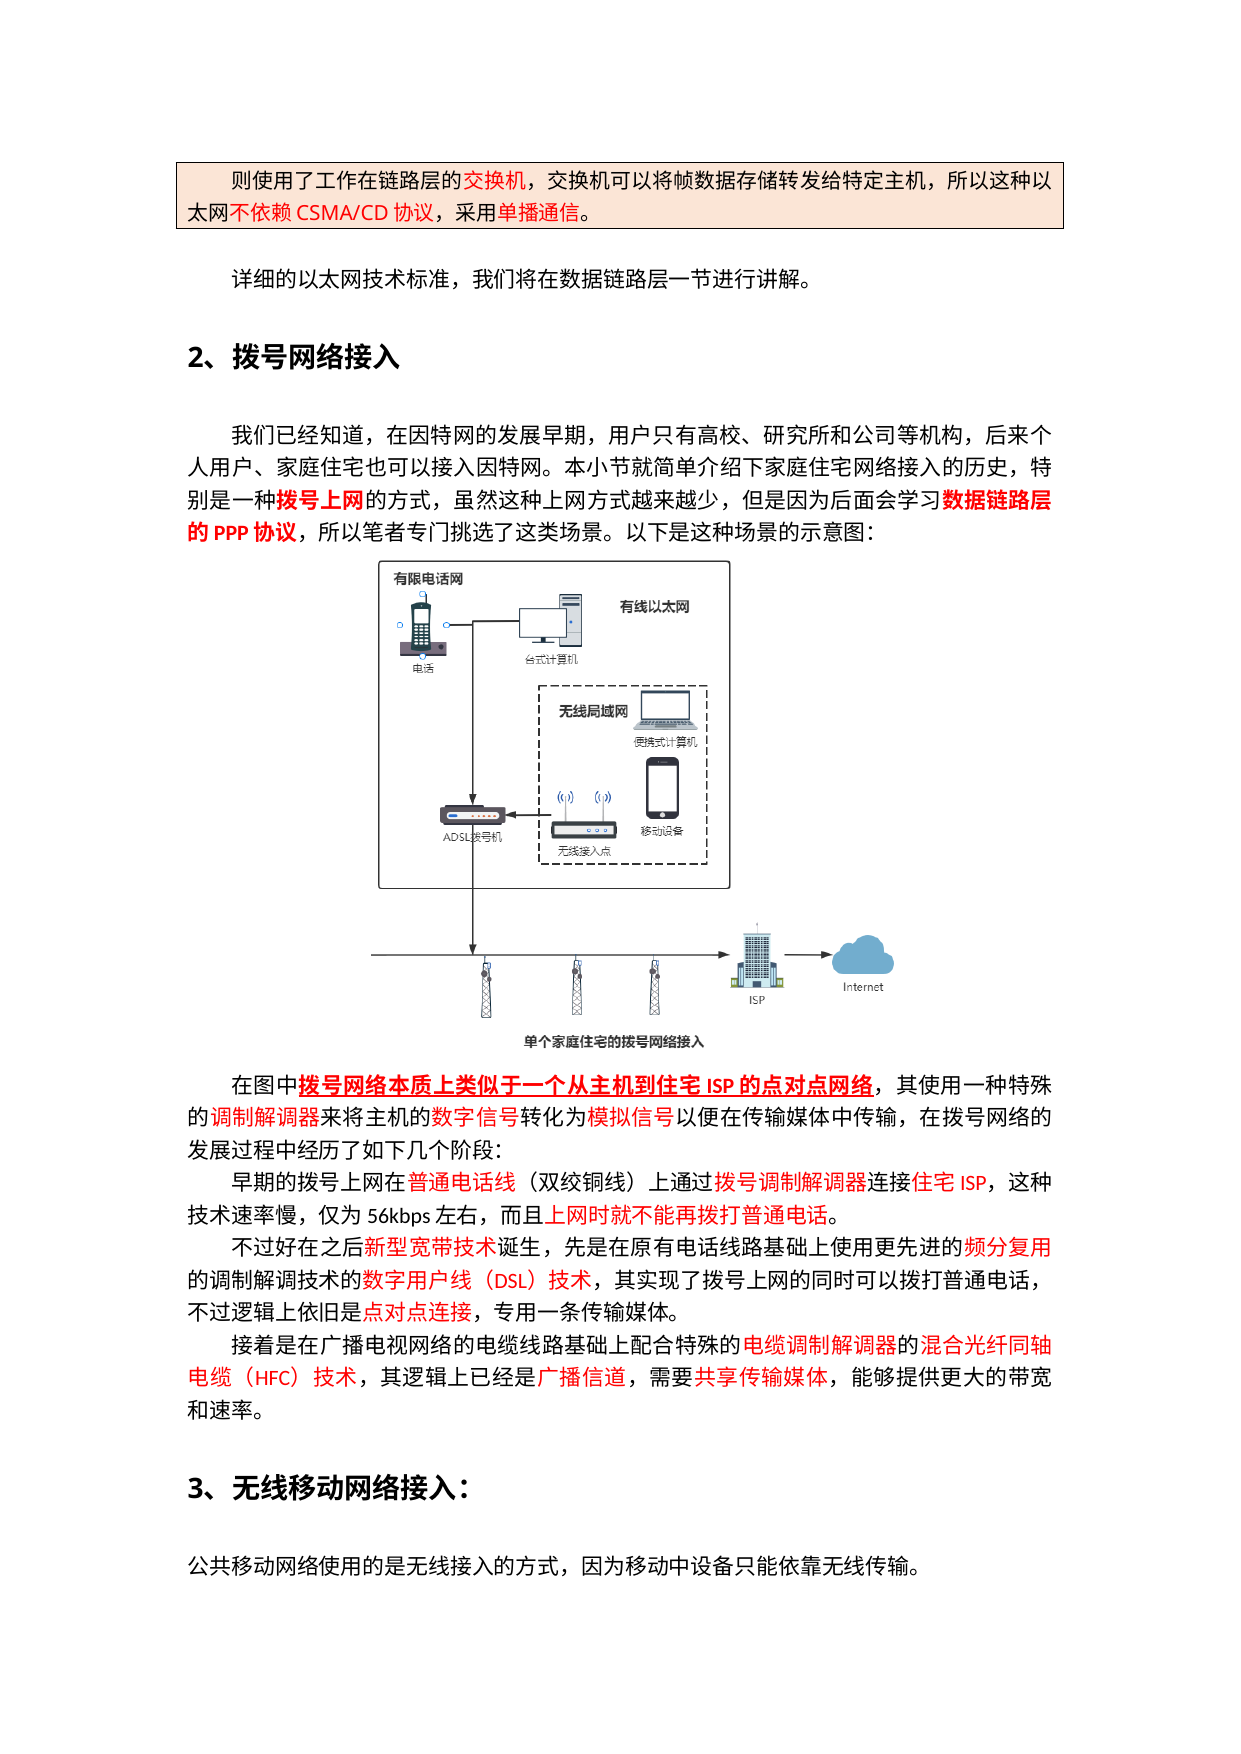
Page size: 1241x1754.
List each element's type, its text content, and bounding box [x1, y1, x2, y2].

subtitle 3、无线移动网络接入： [187, 1454, 1053, 1519]
list 不过好在之后新型宽带技术诞生，先是在原有电话线路基础上使用更先进的频分复用的调制解调技术的数字用户线（DSL）技术，其实现了拨号上网的同时可以拨打普通电话，不过逻辑上依旧是点对点连接，专用一条传输媒体。 [187, 1230, 1053, 1327]
list 公共移动网络使用的是无线接入的方式，因为移动中设备只能依靠无线传输。 [187, 1548, 1053, 1581]
list 详细的以太网技术标准，我们将在数据链路层一节进行讲解。 [187, 262, 1053, 294]
list 接着是在广播电视网络的电缆线路基础上配合特殊的电缆调制解调器的混合光纤同轴电缆（HFC）技术，其逻辑上已经是广播信道，需要共享传输媒体，能够提供更大的带宽和速率。 [187, 1327, 1053, 1425]
list 早期的拨号上网在普通电话线（双绞铜线）上通过拨号调制解调器连接住宅ISP，这种技术速率慢，仅为56kbps左右，而且上网时就不能再拨打普通电话。 [187, 1165, 1053, 1230]
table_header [177, 163, 1063, 228]
picture [343, 547, 897, 1059]
text 在图中拨号网络本质上类似于一个从主机到住宅ISP的点对点网络，其使用一种特殊的调制解调器来将主机的数字信号转化为模拟信号以便在传输媒体中传输，在拨号网络的发展过程中经历了如下几个阶段： [187, 1067, 1053, 1165]
subtitle 拨号网络接入 [187, 323, 1053, 388]
list 我们已经知道，在因特网的发展早期，用户只有高校、研究所和公司等机构，后来个人用户、家庭住宅也可以接入因特网。本小节就简单介绍下家庭住宅网络接入的历史，特别是一种拨号上网的方式，虽然这种上网方式越来越少，但是因为后面会学习数据链路层的PPP协议，所以笔者专门挑选了这类场景。以下是这种场景的示意图： [187, 417, 1053, 547]
